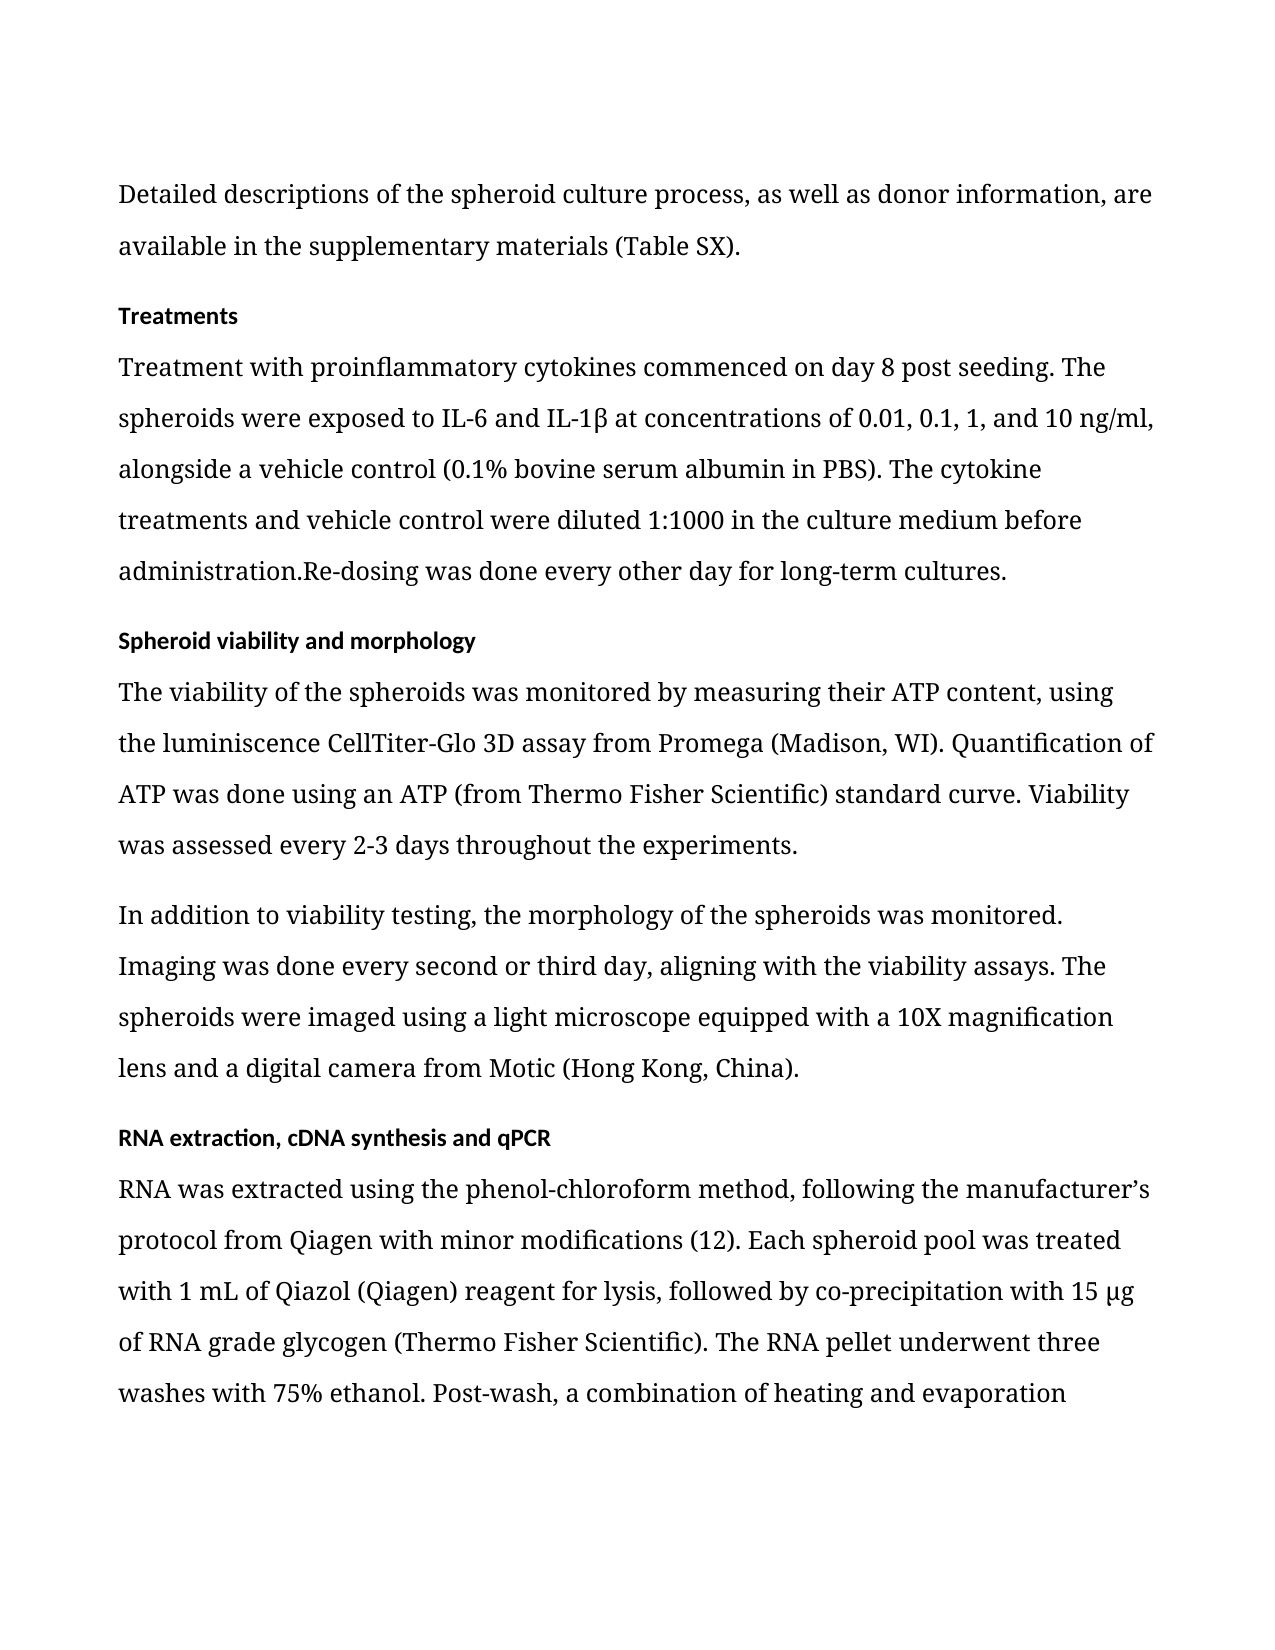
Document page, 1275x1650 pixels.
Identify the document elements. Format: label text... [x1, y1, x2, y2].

text In addition to viability testing, the morphology of the spheroids was monitored. Imaging was done every second or third day, aligning with the viability assays. The spheroids were imaged using a light microscope equipped with a 10X magnification lens and a digital camera from Motic (Hong Kong, China). [118, 898, 1157, 1085]
text Treatment with proinflammatory cytokines commenced on day 8 post seeding. The spheroids were exposed to IL-6 and IL-1β at concentrations of 0.01, 0.1, 1, and 10 ng/ml, alongside a vehicle control (0.1% bovine serum albumin in PBS). The cytokine treatments and vehicle control were diluted 1:1000 in the culture medium before administration.Re-dosing was done every other day for long-term cultures. [118, 349, 1157, 588]
subtitle Spheroid viability and morphology [118, 625, 1157, 656]
text Detailed descriptions of the spheroid culture process, as well as donor information, are available in the supplementary materials (Table SX). [118, 177, 1157, 262]
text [118, 1172, 1157, 1410]
subtitle Treatments [118, 300, 1157, 331]
text The viability of the spheroids was monitored by measuring their ATP content, using the luminiscence CellTiter-Glo 3D assay from Promega (Madison, WI). Quantification of ATP was done using an ATP (from Thermo Fisher Scientific) standard curve. Viability was assessed every 2-3 days throughout the experiments. [118, 675, 1157, 862]
subtitle RNA extraction, cDNA synthesis and qPCR [118, 1123, 1157, 1153]
